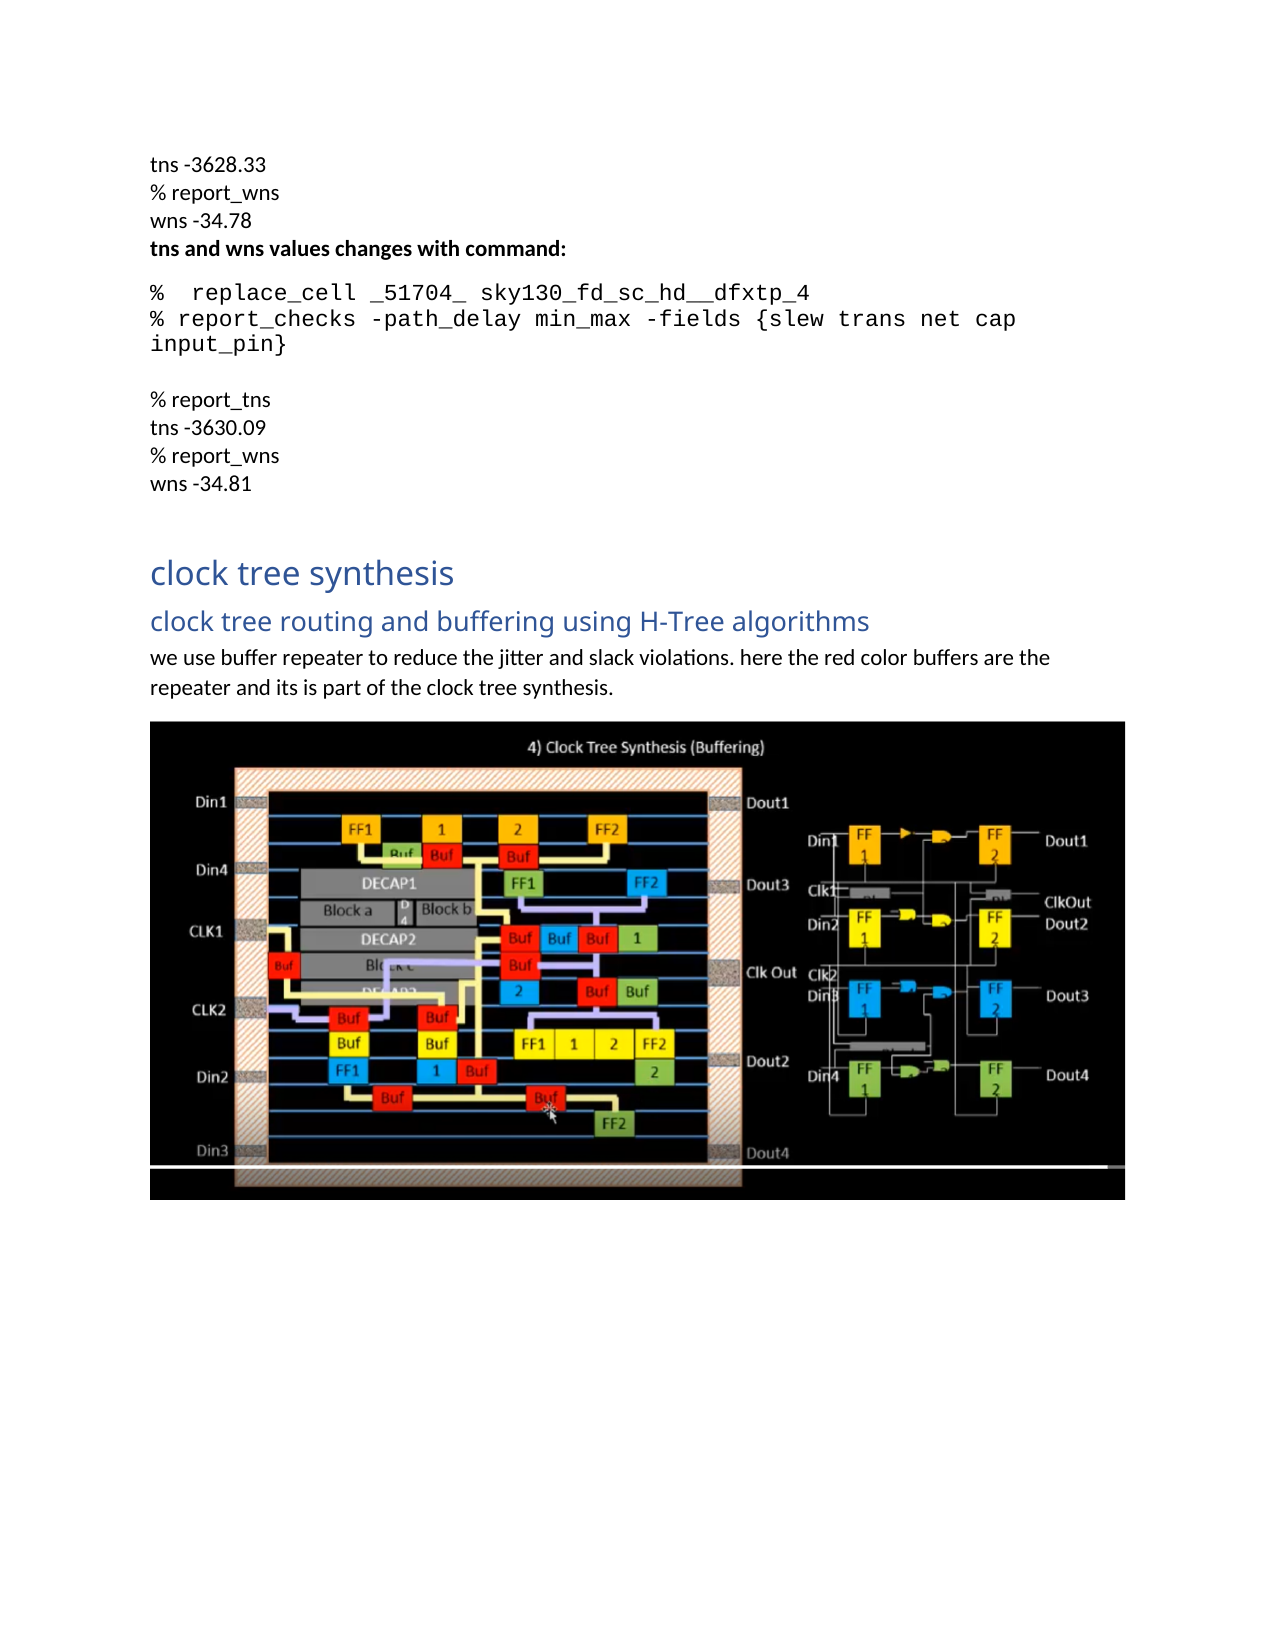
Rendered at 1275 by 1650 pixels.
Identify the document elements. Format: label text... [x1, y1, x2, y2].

text tns -3630.09 [150, 413, 1125, 441]
text % report_wns [150, 178, 1125, 206]
text % report_tns [150, 385, 1125, 413]
text % report_checks -path_delay min_max -fields {slew trans net cap input_pin} [150, 307, 1125, 359]
text % report_wns [150, 441, 1125, 469]
text we use buffer repeater to reduce the jitter and slack violations. here the red color buffers are the repeater and its is part of the clock tree synthesis. [150, 643, 1125, 701]
text wns -34.81 [150, 469, 1125, 497]
text tns and wns values changes with command: [150, 234, 1125, 262]
text wns -34.78 [150, 206, 1125, 234]
picture [150, 719, 1125, 1200]
subtitle clock tree routing and buffering using H-Tree algorithms [150, 603, 1125, 640]
text tns -3628.33 [150, 150, 1125, 178]
subtitle clock tree synthesis [150, 550, 1125, 595]
text % replace_cell _51704_ sky130_fd_sc_hd__dfxtp_4 [150, 281, 1125, 307]
